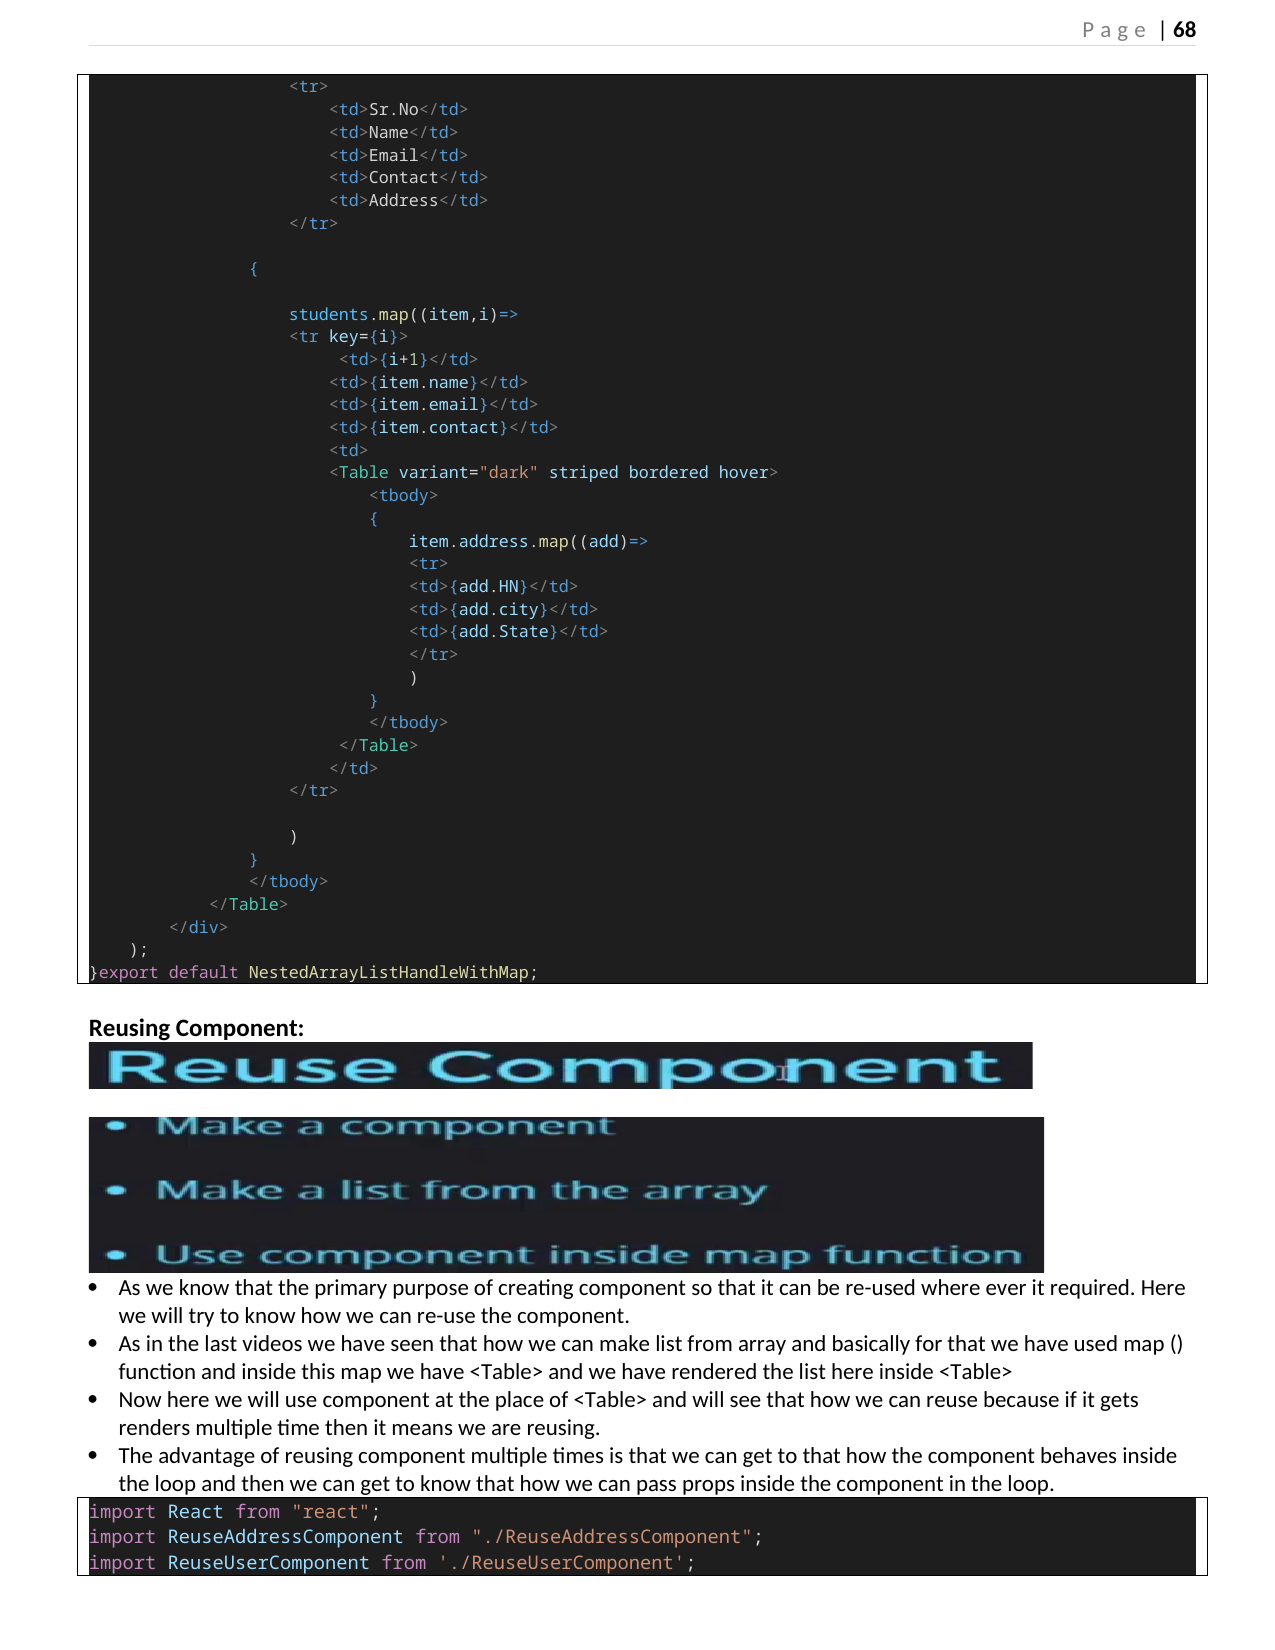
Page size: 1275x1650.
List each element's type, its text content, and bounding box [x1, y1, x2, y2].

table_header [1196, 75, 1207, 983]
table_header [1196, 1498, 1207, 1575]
list As we know that the primary purpose of creating component so that it can be re-used where ever it required. Here we will try to know how we can re-use the component. [89, 1273, 1196, 1329]
picture [88, 1117, 1045, 1273]
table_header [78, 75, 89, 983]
text Reusing Component: [89, 1012, 1196, 1043]
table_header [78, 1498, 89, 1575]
list The advantage of reusing component multiple times is that we can get to that how the component behaves inside the loop and then we can get to know that how we can pass props inside the component in the loop. [89, 1441, 1196, 1497]
list As in the last videos we have seen that how we can make list from array and basically for that we have used map () function and inside this map we have <Table> and we have rendered the list here inside <Table> [89, 1329, 1196, 1385]
picture [88, 1042, 1033, 1089]
list Now here we will use component at the place of <Table> and will see that how we can reuse because if it gets renders multiple time then it means we are reusing. [89, 1385, 1196, 1441]
